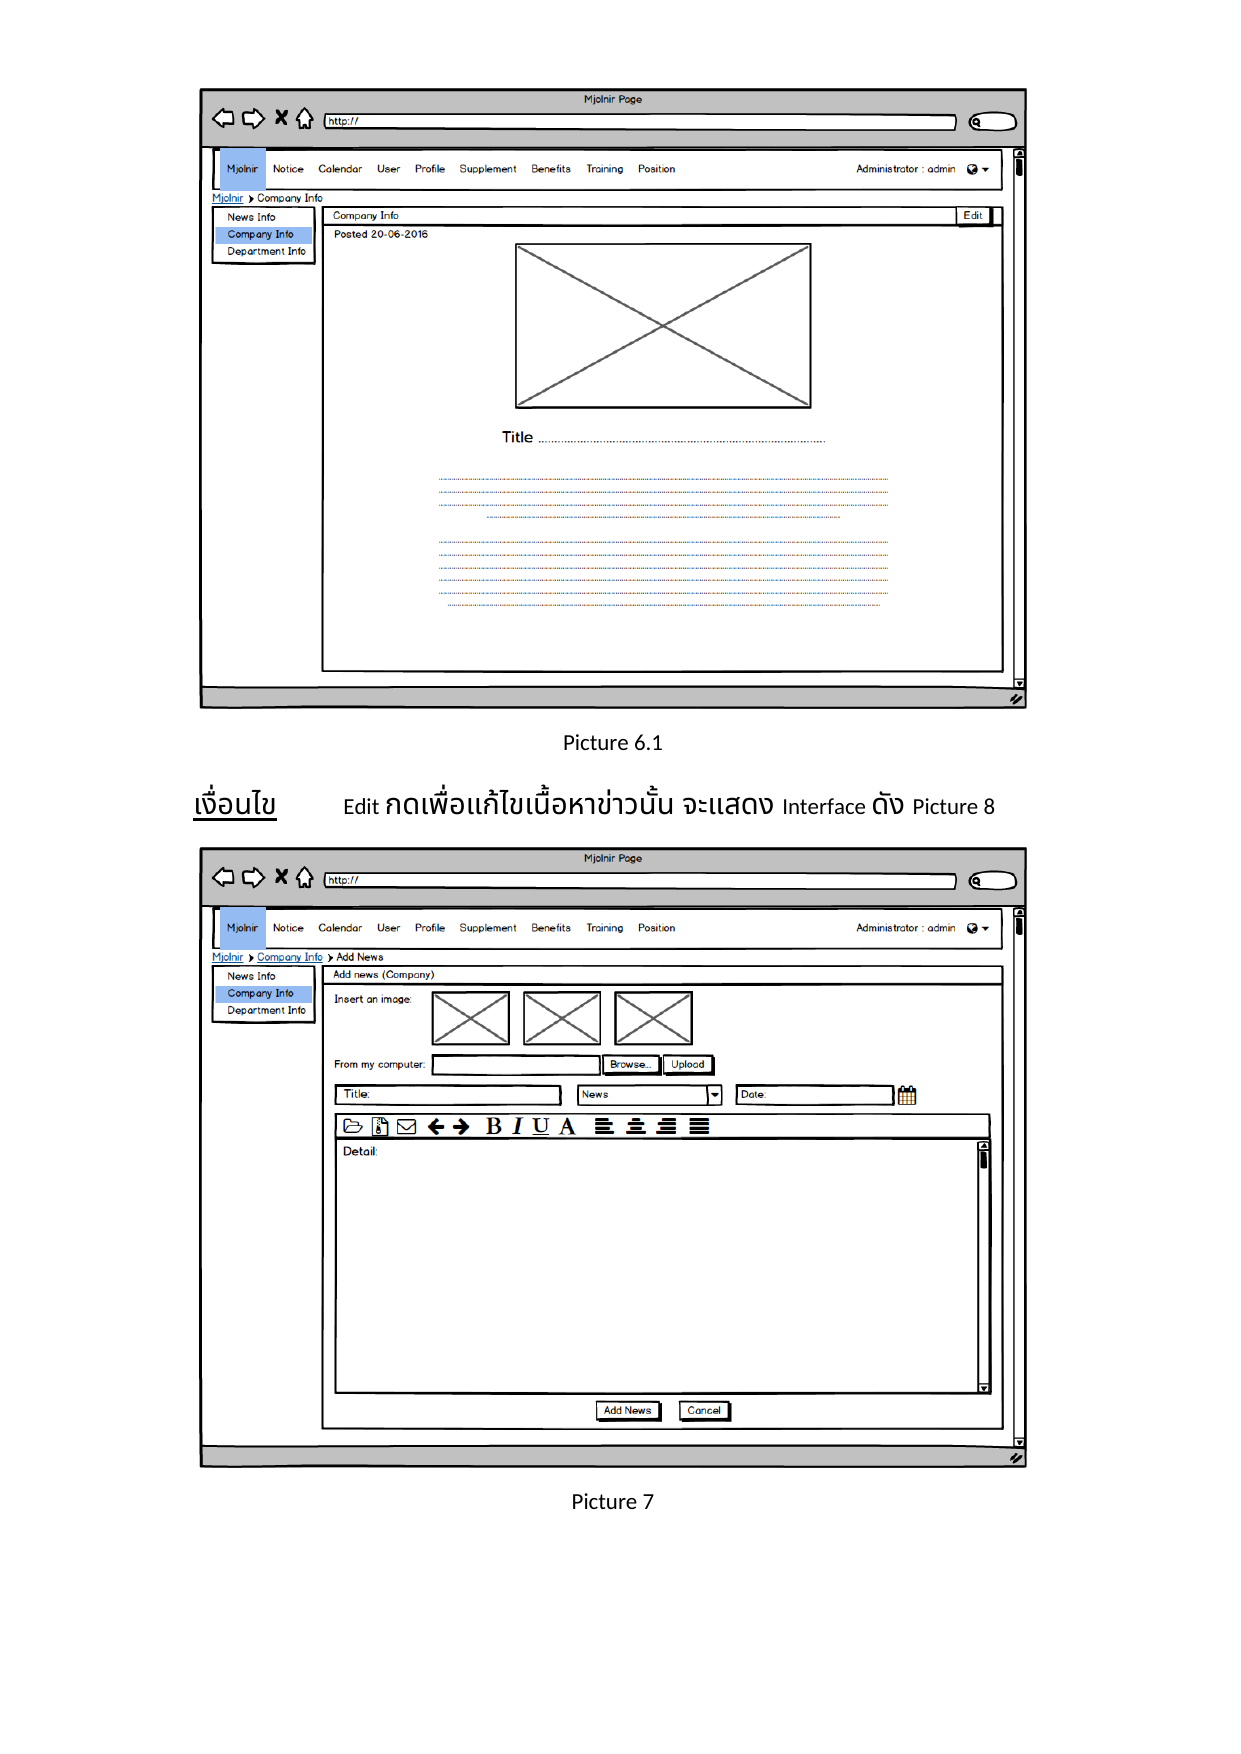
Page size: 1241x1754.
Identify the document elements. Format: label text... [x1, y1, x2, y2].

text เงื่อนไข Edit กดเพื่อแก้ไขเนื้อหาข่าวนั้น จะแสดง Interface ดัง Picture 8 [118, 783, 1107, 827]
picture [199, 847, 1027, 1468]
text Picture 6.1 [118, 728, 1107, 756]
text Picture 7 [118, 1487, 1107, 1515]
picture [199, 88, 1027, 709]
